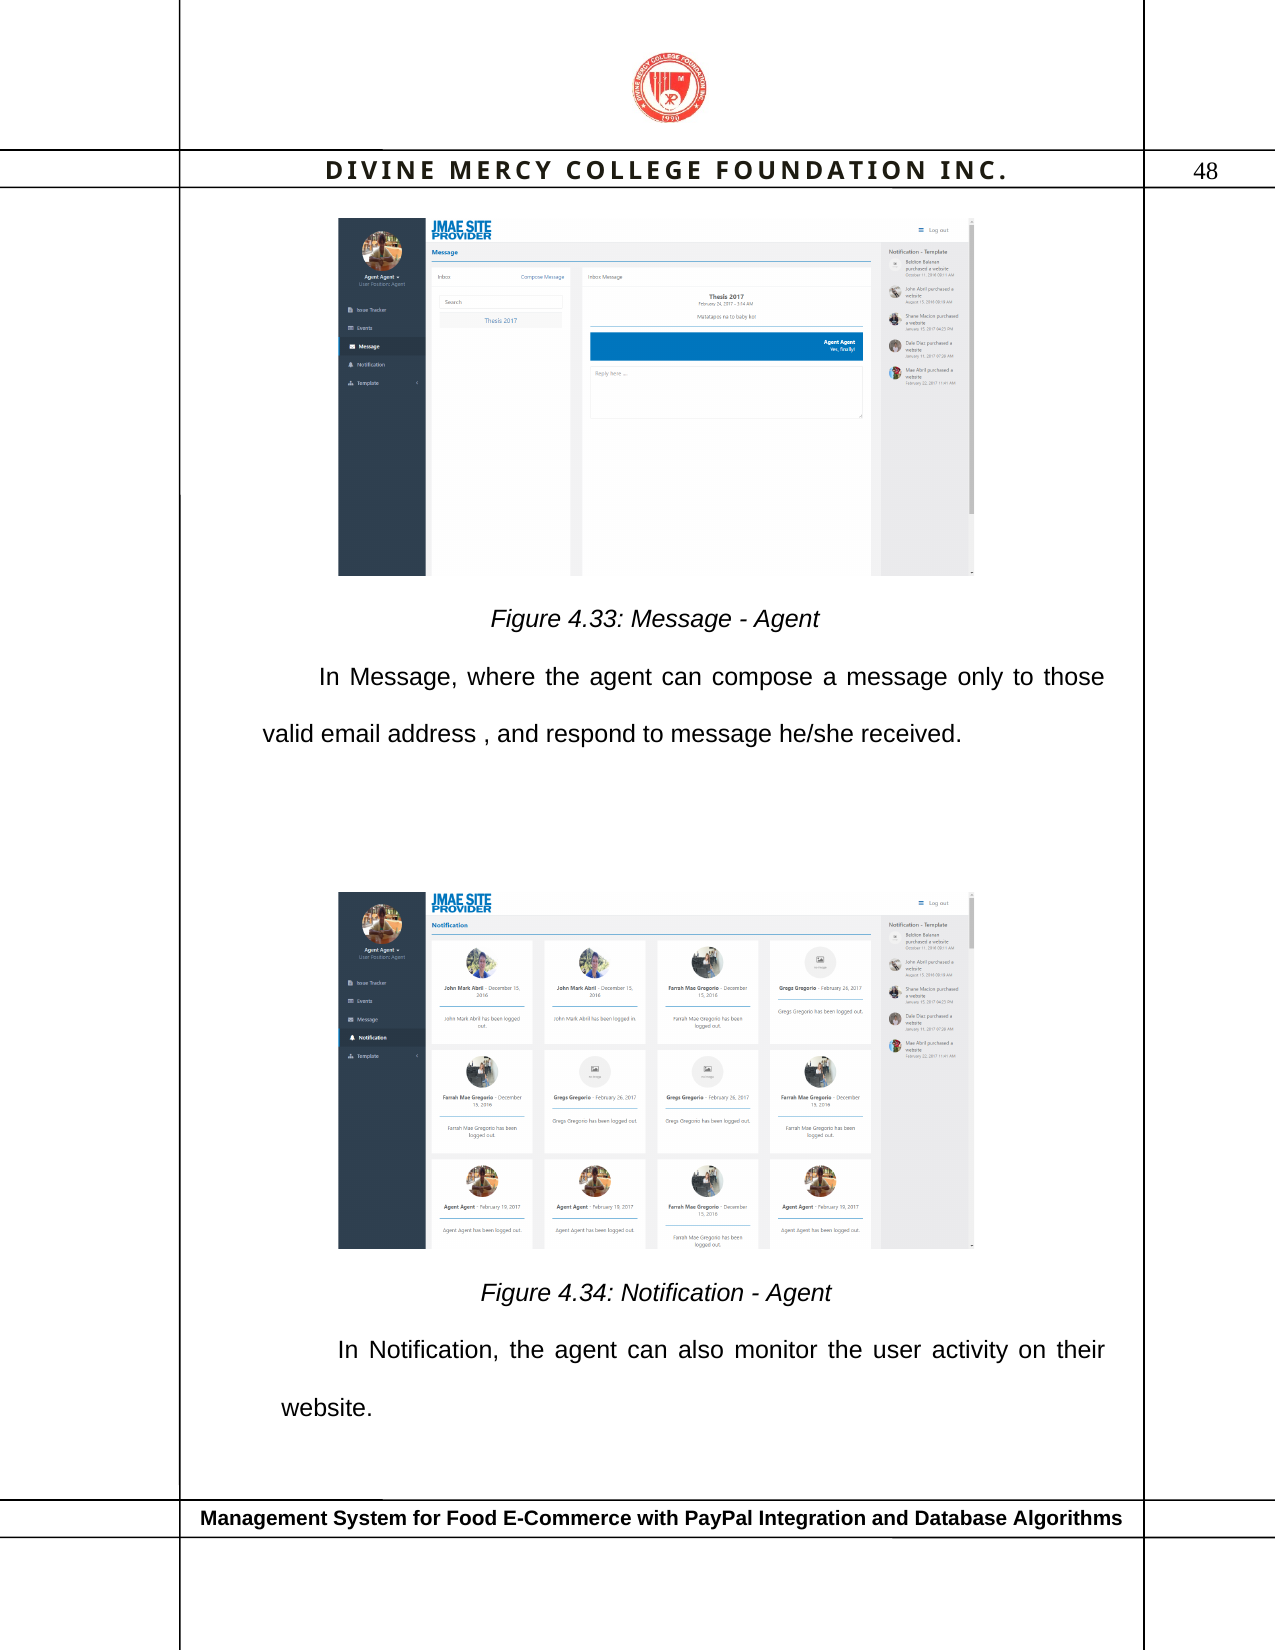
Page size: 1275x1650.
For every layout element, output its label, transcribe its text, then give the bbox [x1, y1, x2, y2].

picture [338, 892, 975, 1249]
text In Message, where the agent can compose a message only to those valid email address , and respond to message he/she received. [262, 662, 1106, 748]
text Figure 4.33: Message - Agent [206, 604, 1106, 633]
text In Notification, the agent can also monitor the user activity on their website. [281, 1335, 1106, 1421]
picture [632, 52, 709, 123]
text Figure 4.34: Notification - Agent [206, 1278, 1106, 1306]
picture [338, 218, 975, 576]
